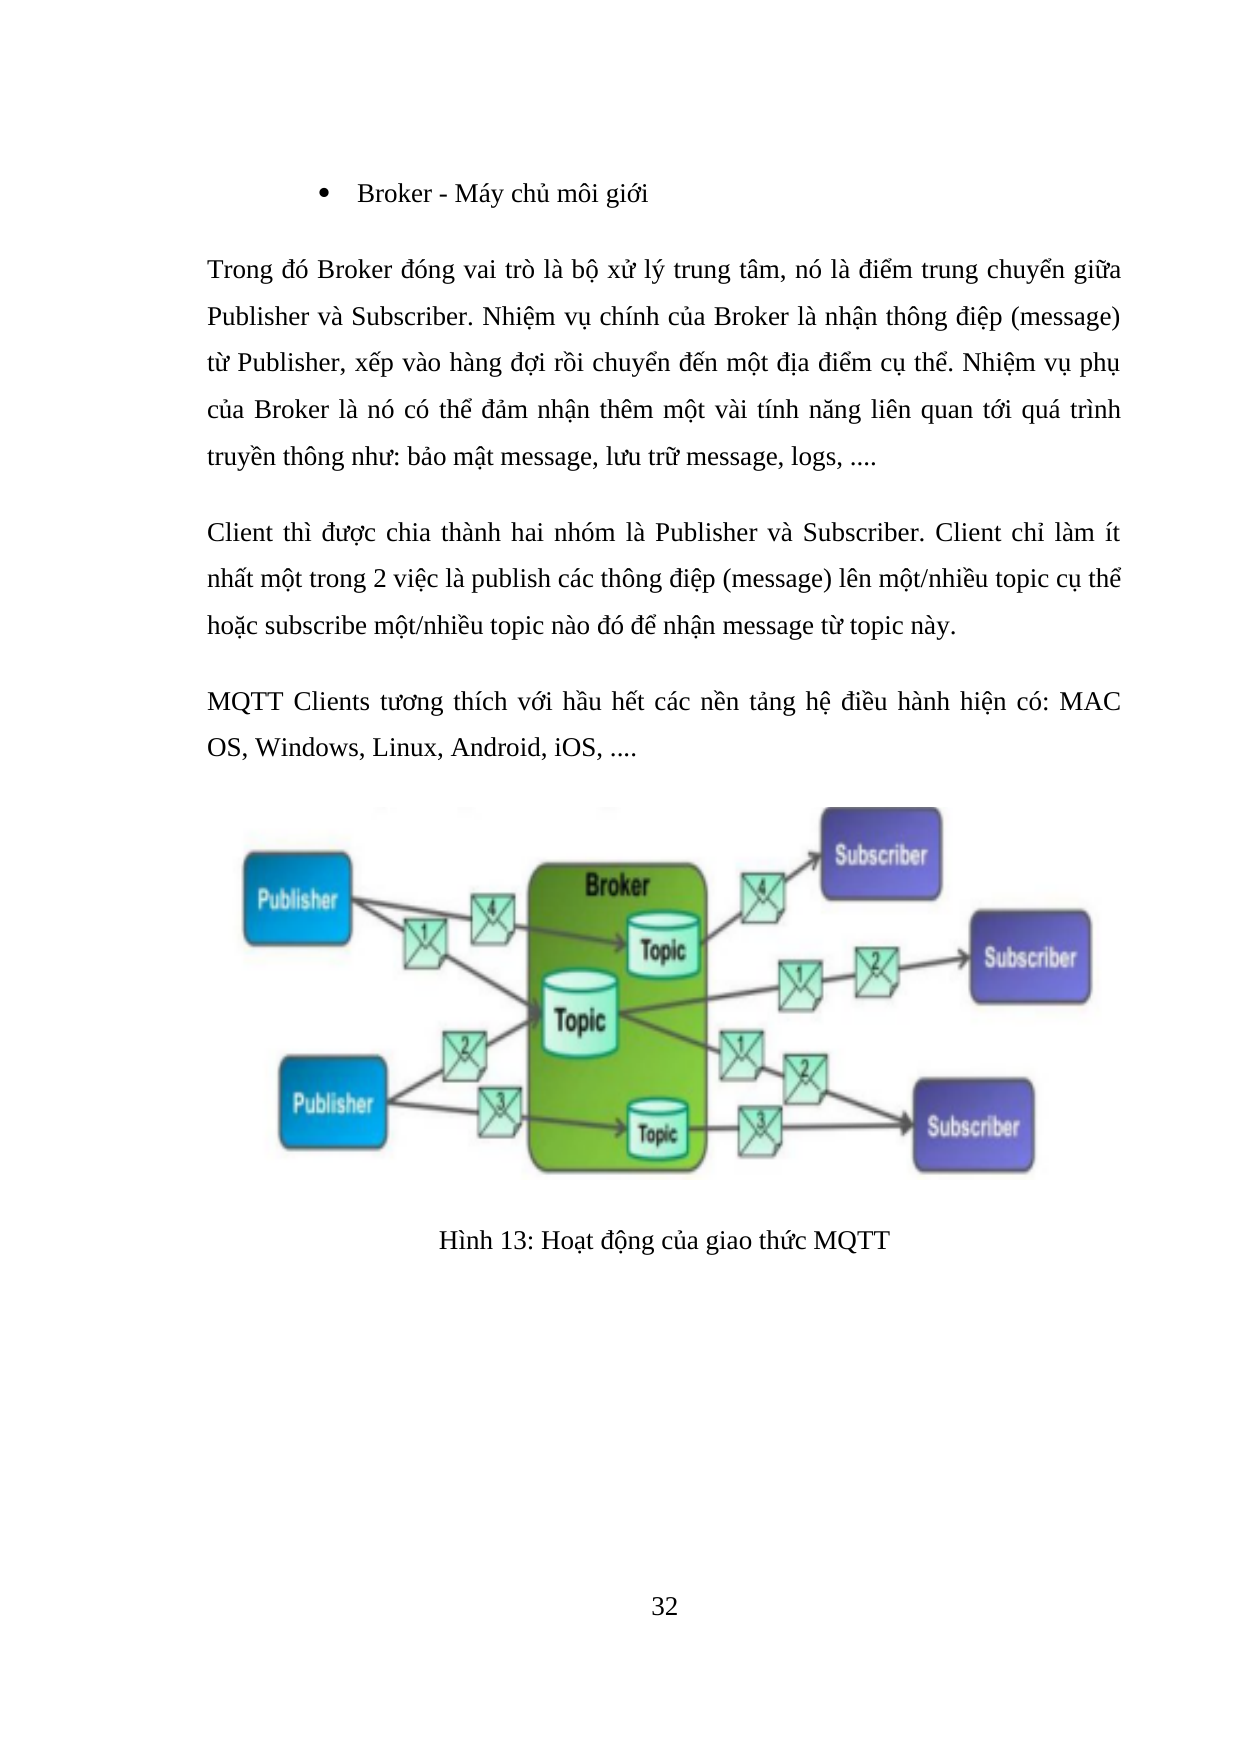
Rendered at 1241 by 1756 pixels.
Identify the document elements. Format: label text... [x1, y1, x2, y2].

text MQTT Clients tương thích với hầu hết các nền tảng hệ điều hành hiện có: MAC OS, Windows, Linux, Android, iOS, .... [207, 716, 1122, 763]
text Trong đó Broker đóng vai trò là bộ xử lý trung tâm, nó là điểm trung chuyển giữa Publisher và Subscriber. Nhiệm vụ chính của Broker là nhận thông điệp (message) từ Publisher, xếp vào hàng đợi rồi chuyển đến một địa điểm cụ thể. Nhiệm vụ phụ của Broker là nó có thể đảm nhận thêm một vài tính năng liên quan tới quá trình truyền thông như: bảo mật message, lưu trữ message, logs, .... [207, 253, 1122, 471]
picture [223, 807, 1106, 1180]
list Broker - Máy chủ môi giới [319, 177, 1122, 208]
text Client thì được chia thành hai nhóm là Publisher và Subscriber. Client chỉ làm ít nhất một trong 2 việc là publish các thông điệp (message) lên một/nhiều topic cụ thể hoặc subscribe một/nhiều topic nào đó để nhận message từ topic này. [207, 516, 1122, 640]
text Hình 13: Hoạt động của giao thức MQTT [207, 1224, 1122, 1255]
